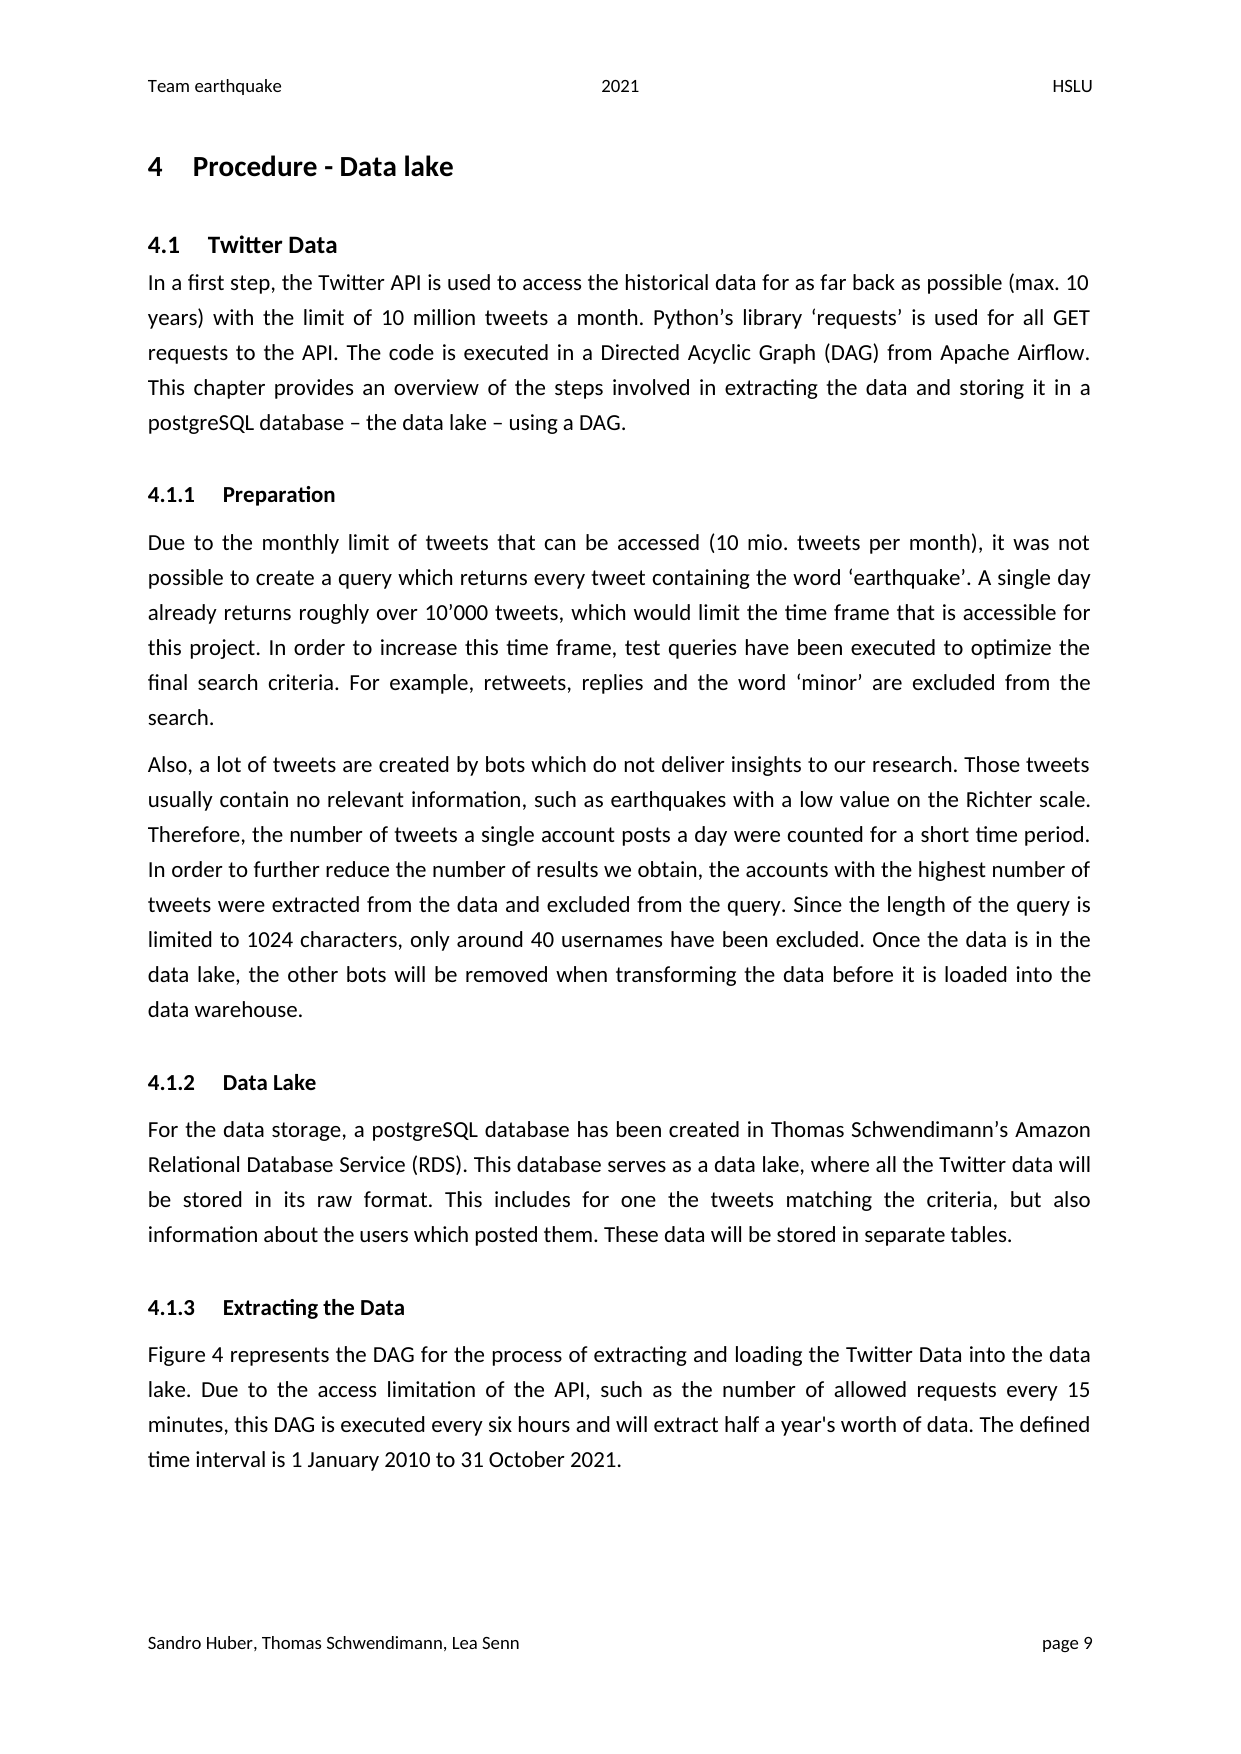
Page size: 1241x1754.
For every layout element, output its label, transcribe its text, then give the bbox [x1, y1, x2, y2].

text For the data storage, a postgreSQL database has been created in Thomas Schwendimann’s Amazon Relational Database Service (RDS). This database serves as a data lake, where all the Twitter data will be stored in its raw format. This includes for one the tweets matching the criteria, but also information about the users which posted them. These data will be stored in separate tables. [148, 1115, 1093, 1248]
subtitle Data Lake [148, 1068, 1093, 1096]
text Due to the monthly limit of tweets that can be accessed (10 mio. tweets per month), it was not possible to create a query which returns every tweet containing the word ‘earthquake’. A single day already returns roughly over 10’000 tweets, which would limit the time frame that is accessible for this project. In order to increase this time frame, test queries have been executed to optimize the final search criteria. For example, retweets, replies and the word ‘minor’ are excluded from the search. [148, 528, 1093, 731]
subtitle Extracting the Data [148, 1293, 1093, 1321]
text In a first step, the Twitter API is used to access the historical data for as far back as possible (max. 10 years) with the limit of 10 million tweets a month. Python’s library ‘requests’ is used for all GET requests to the API. The code is executed in a Directed Acyclic Graph (DAG) from Apache Airflow. This chapter provides an overview of the steps involved in extracting the data and storing it in a postgreSQL database – the data lake – using a DAG. [148, 268, 1093, 436]
text Also, a lot of tweets are created by bots which do not deliver insights to our research. Those tweets usually contain no relevant information, such as earthquakes with a low value on the Richter scale. Therefore, the number of tweets a single account posts a day were counted for a short time period. In order to further reduce the number of results we obtain, the accounts with the highest number of tweets were extracted from the data and excluded from the query. Since the length of the query is limited to 1024 characters, only around 40 usernames have been excluded. Once the data is in the data lake, the other bots will be removed when transforming the data before it is loaded into the data warehouse. [148, 750, 1093, 1023]
subtitle Procedure - Data lake [148, 148, 1093, 183]
text Figure 4 represents the DAG for the process of extracting and loading the Twitter Data into the data lake. Due to the access limitation of the API, such as the number of allowed requests every 15 minutes, this DAG is executed every six hours and will extract half a year's worth of data. The defined time interval is 1 January 2010 to 31 October 2021. [148, 1340, 1093, 1473]
subtitle Twitter Data [148, 229, 1093, 260]
subtitle Preparation [148, 480, 1093, 508]
